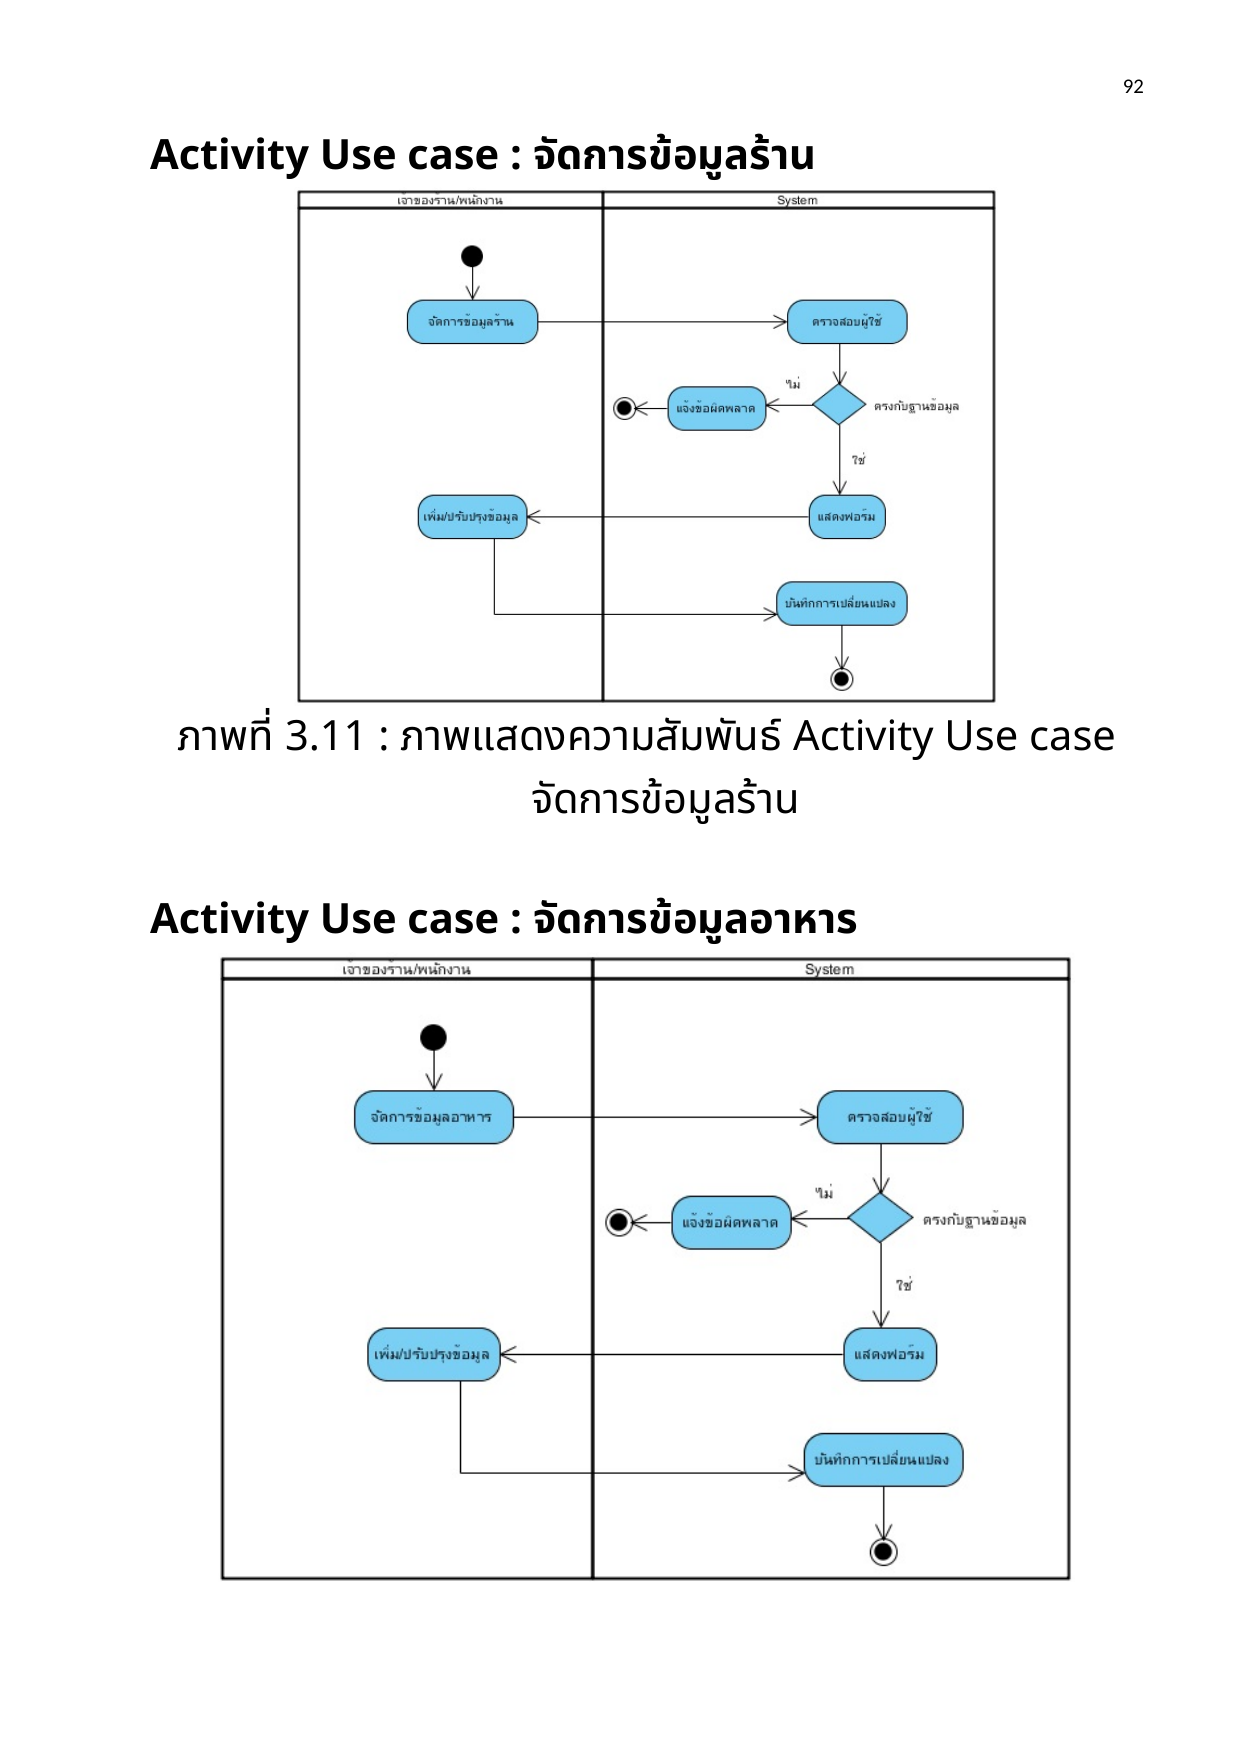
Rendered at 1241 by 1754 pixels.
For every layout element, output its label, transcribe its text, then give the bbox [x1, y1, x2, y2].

text Activity Use case : จัดการข้อมูลร้าน [150, 124, 1144, 188]
text ภาพที่ 3.11 : ภาพแสดงความสัมพันธ์ Activity Use case จัดการข้อมูลร้าน [150, 706, 1144, 832]
picture [294, 187, 999, 706]
text Activity Use case : จัดการข้อมูลอาหาร [150, 889, 1144, 952]
picture [218, 952, 1075, 1582]
